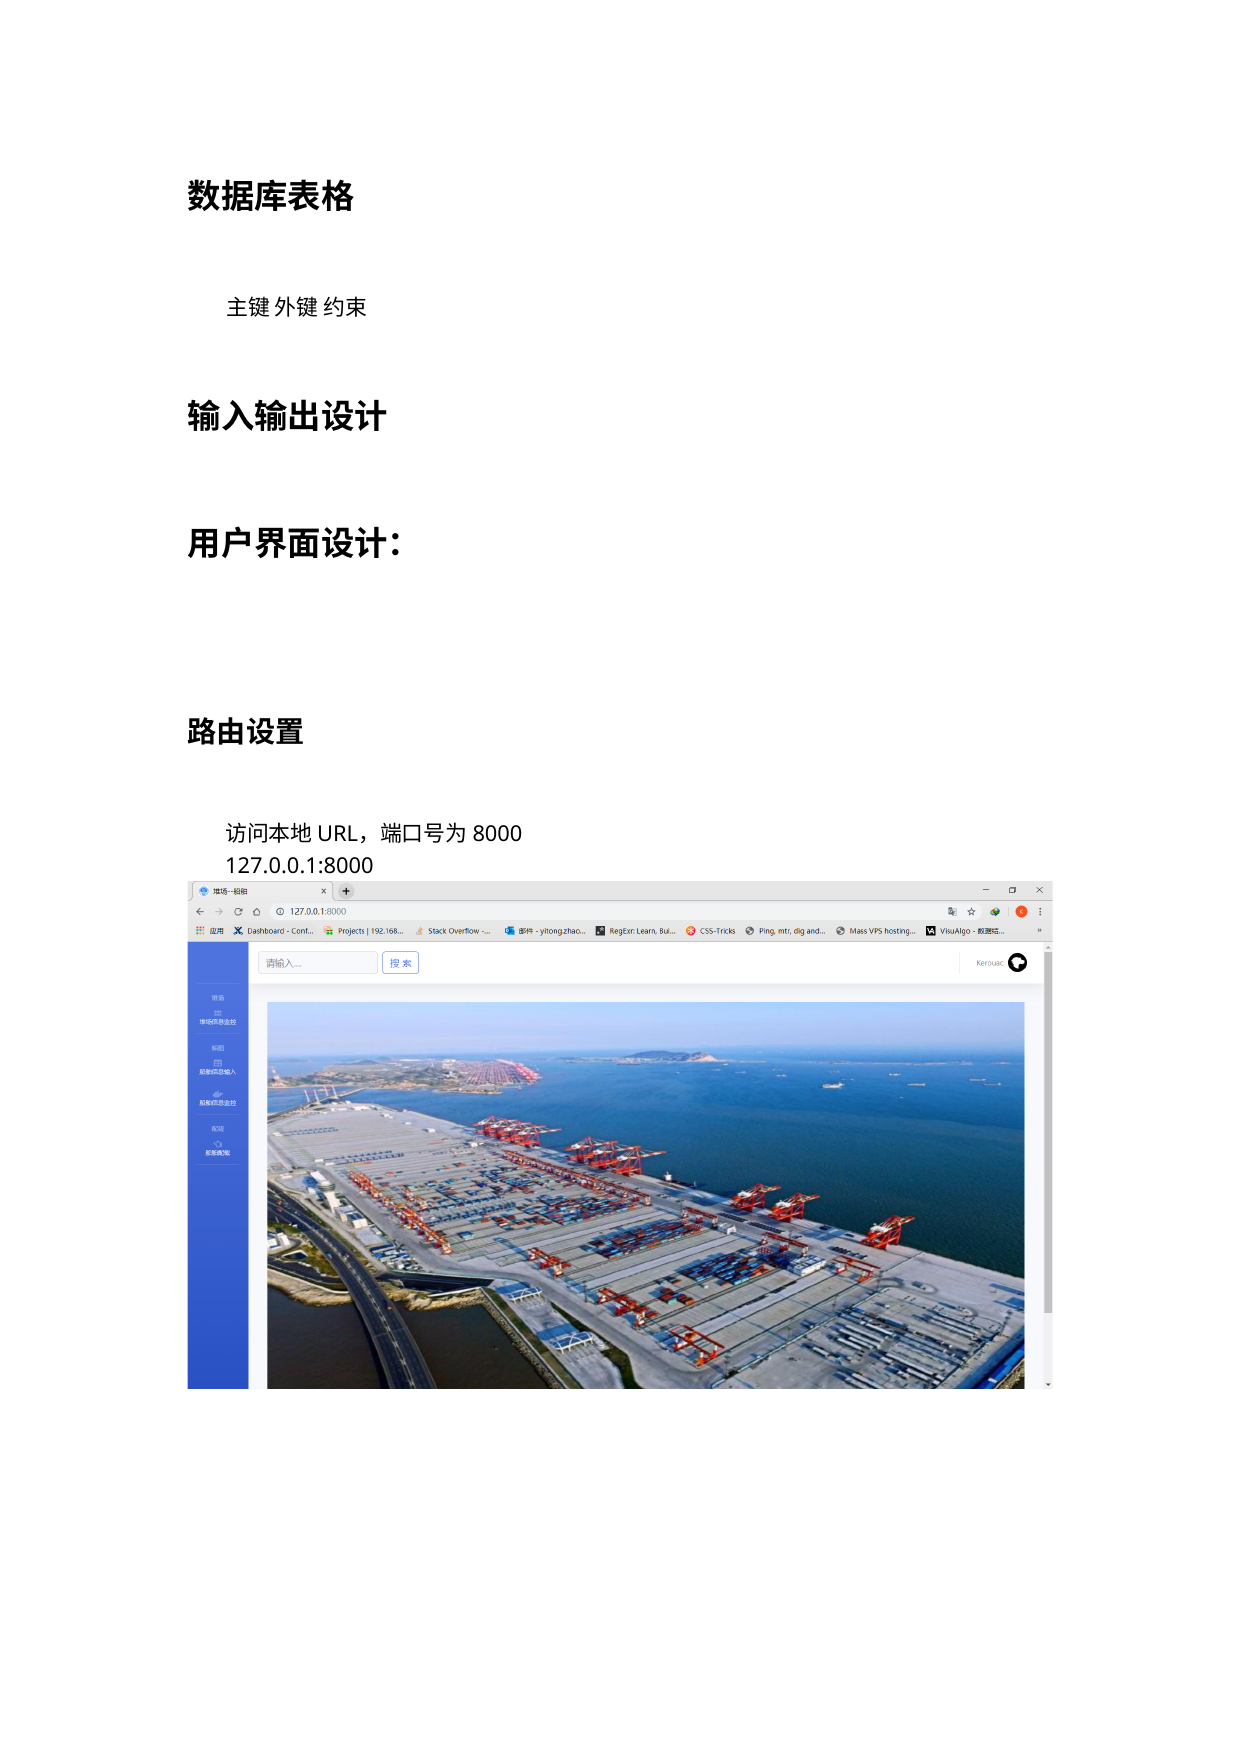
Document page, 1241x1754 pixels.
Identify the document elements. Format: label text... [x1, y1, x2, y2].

list 主键 外键 约束 [226, 289, 1053, 322]
subtitle 输入输出设计 [187, 381, 1053, 446]
list 127.0.0.1:8000 [225, 849, 1053, 881]
list 访问本地URL，端口号为 8000 [225, 816, 1053, 849]
subtitle 数据库表格 [187, 162, 1053, 227]
picture [187, 881, 1053, 1389]
subtitle 路由设置 [187, 697, 1053, 762]
subtitle 用户界面设计： [187, 508, 1053, 573]
